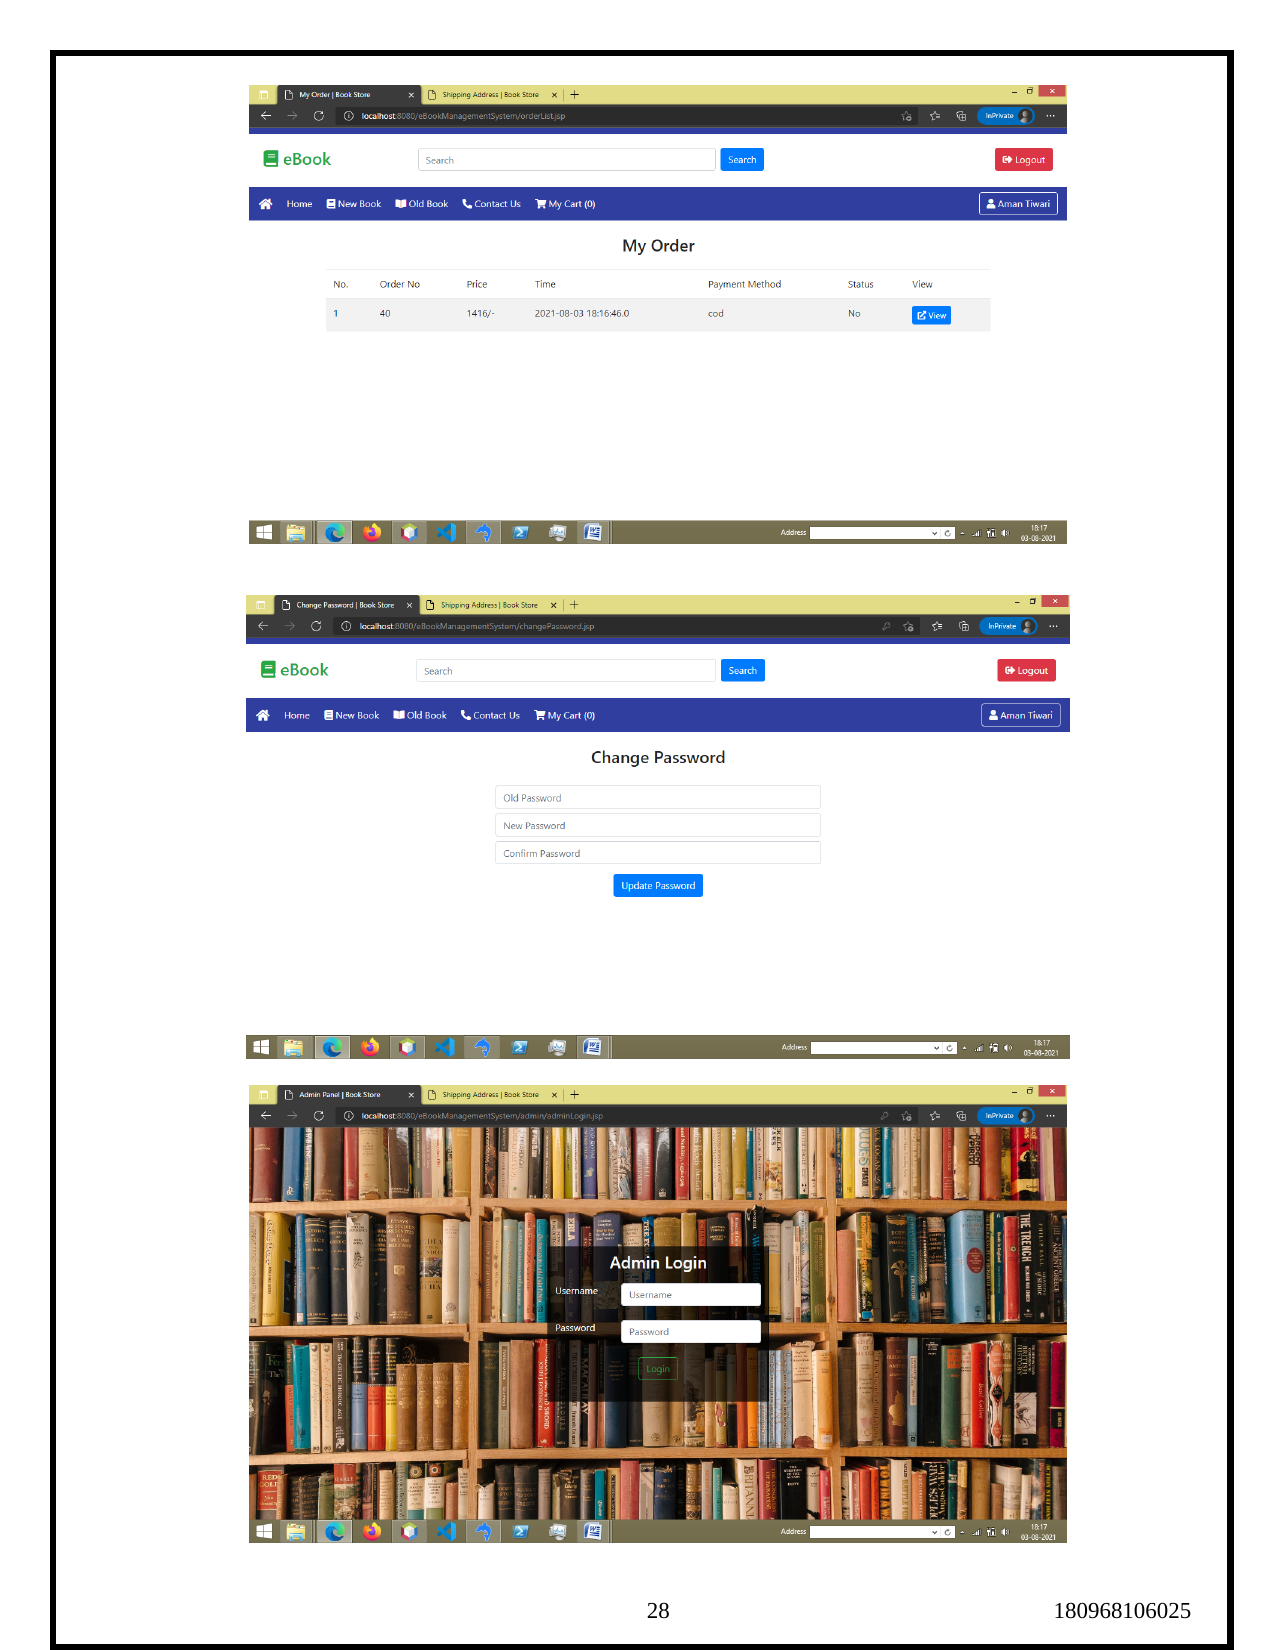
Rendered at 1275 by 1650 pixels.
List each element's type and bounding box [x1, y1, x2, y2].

picture [249, 1085, 1067, 1543]
picture [249, 85, 1067, 544]
picture [246, 595, 1070, 1059]
